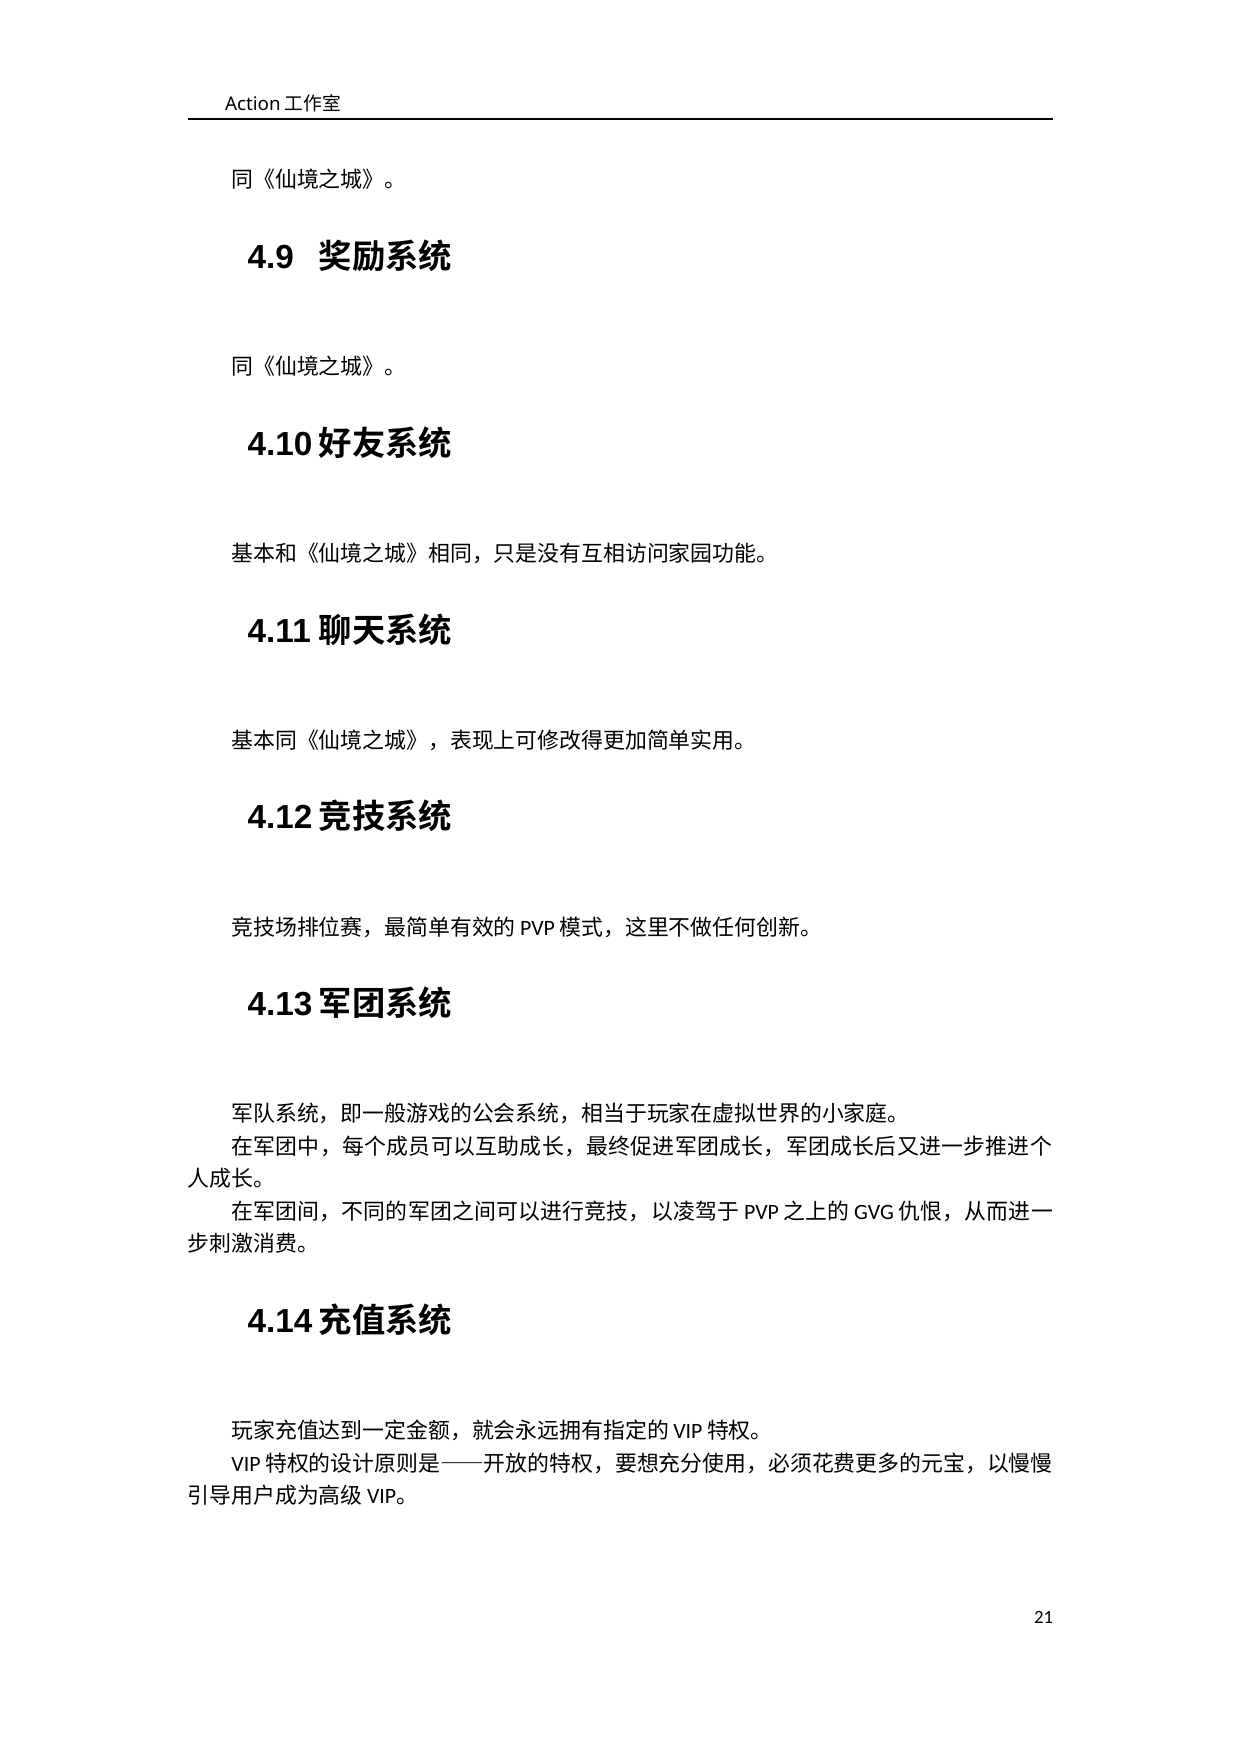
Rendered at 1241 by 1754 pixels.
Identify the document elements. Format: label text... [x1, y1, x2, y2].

text 军队系统，即一般游戏的公会系统，相当于玩家在虚拟世界的小家庭。 [187, 1096, 1053, 1128]
subtitle 充值系统 [247, 1285, 1053, 1350]
text 在军团中，每个成员可以互助成长，最终促进军团成长，军团成长后又进一步推进个人成长。 [187, 1128, 1053, 1193]
subtitle 竞技系统 [247, 782, 1053, 847]
subtitle 好友系统 [247, 408, 1053, 473]
text VIP特权的设计原则是——开放的特权，要想充分使用，必须花费更多的元宝，以慢慢引导用户成为高级VIP。 [187, 1445, 1053, 1510]
text 玩家充值达到一定金额，就会永远拥有指定的VIP特权。 [187, 1413, 1053, 1445]
text 竞技场排位赛，最简单有效的PVP模式，这里不做任何创新。 [187, 909, 1053, 942]
text 基本同《仙境之城》，表现上可修改得更加简单实用。 [187, 722, 1053, 755]
text 在军团间，不同的军团之间可以进行竞技，以凌驾于PVP之上的GVG仇恨，从而进一步刺激消费。 [187, 1193, 1053, 1258]
text 基本和《仙境之城》相同，只是没有互相访问家园功能。 [187, 536, 1053, 568]
subtitle 聊天系统 [247, 595, 1053, 660]
subtitle 军团系统 [247, 969, 1053, 1034]
text 同《仙境之城》。 [187, 162, 1053, 194]
text 同《仙境之城》。 [187, 349, 1053, 381]
subtitle 奖励系统 [247, 222, 1053, 287]
